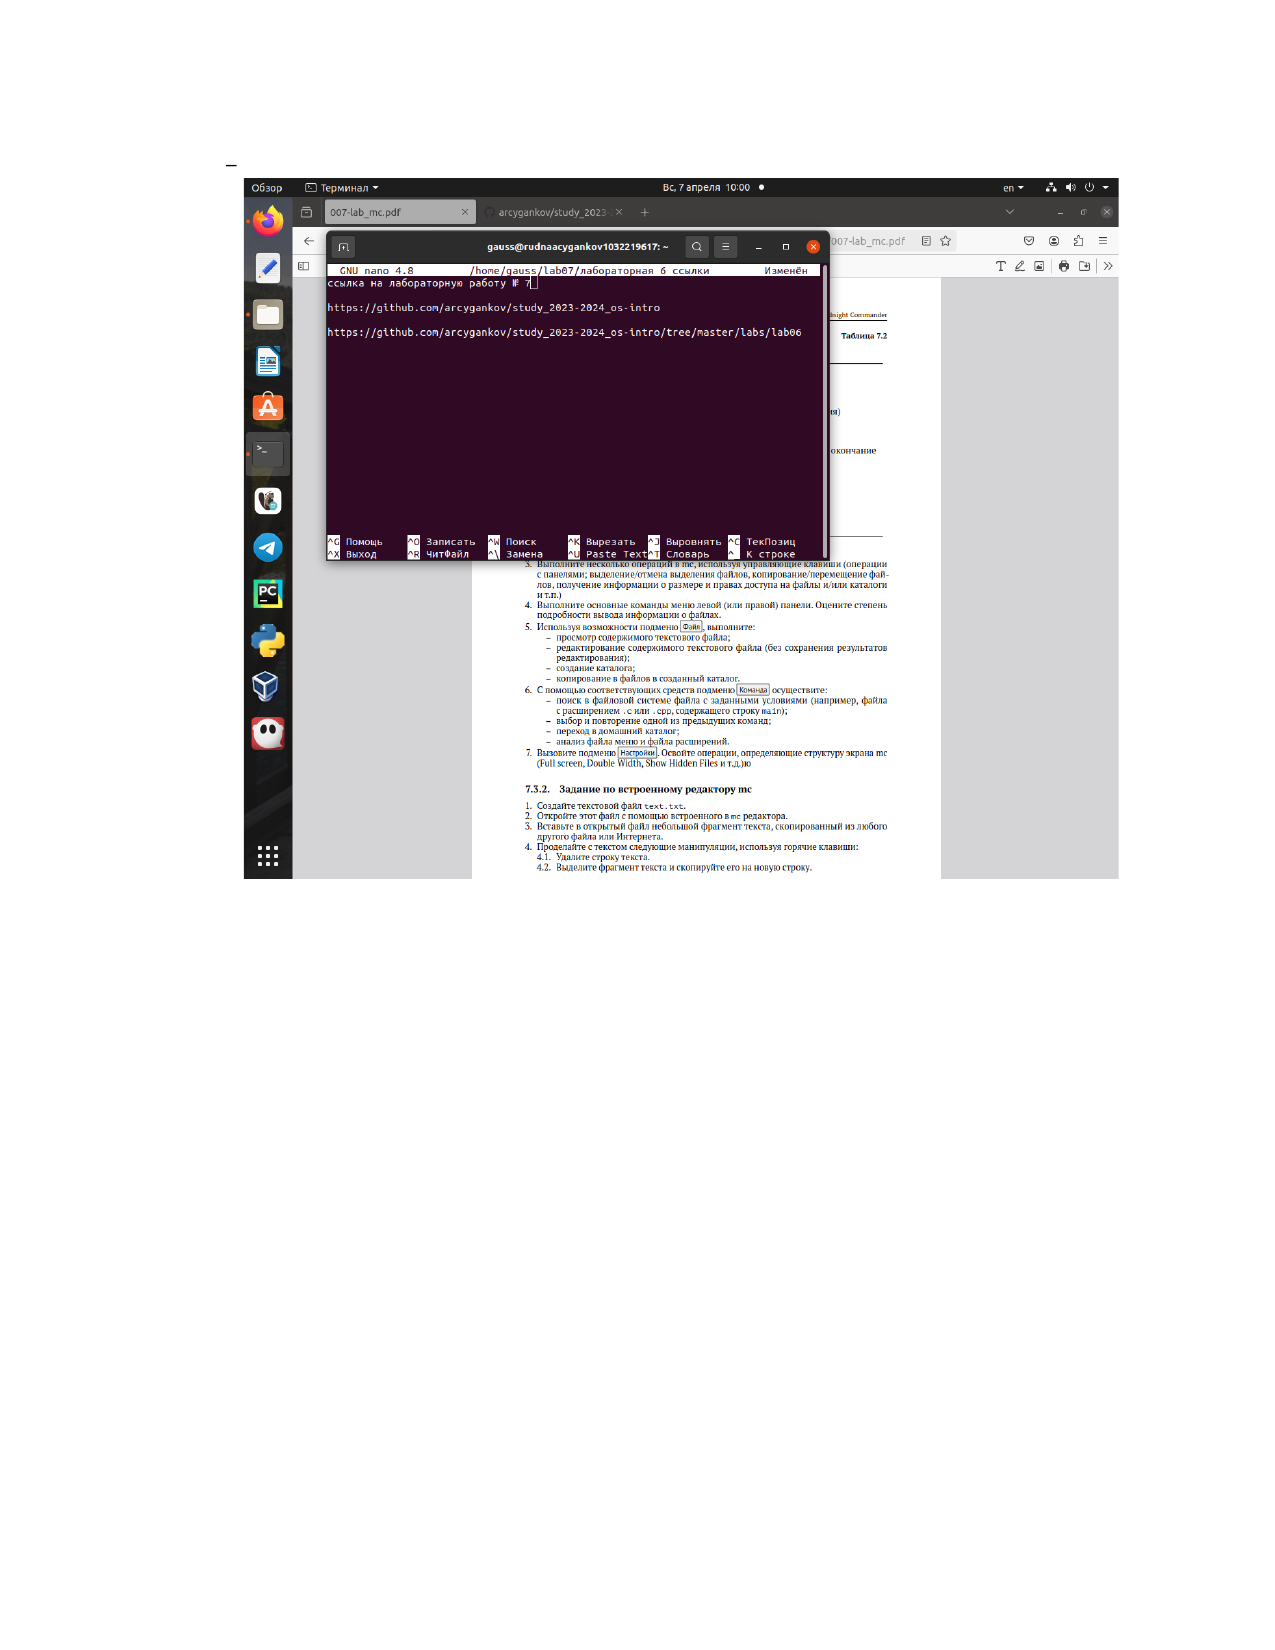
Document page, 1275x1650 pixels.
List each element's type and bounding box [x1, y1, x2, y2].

picture [243, 178, 1119, 879]
